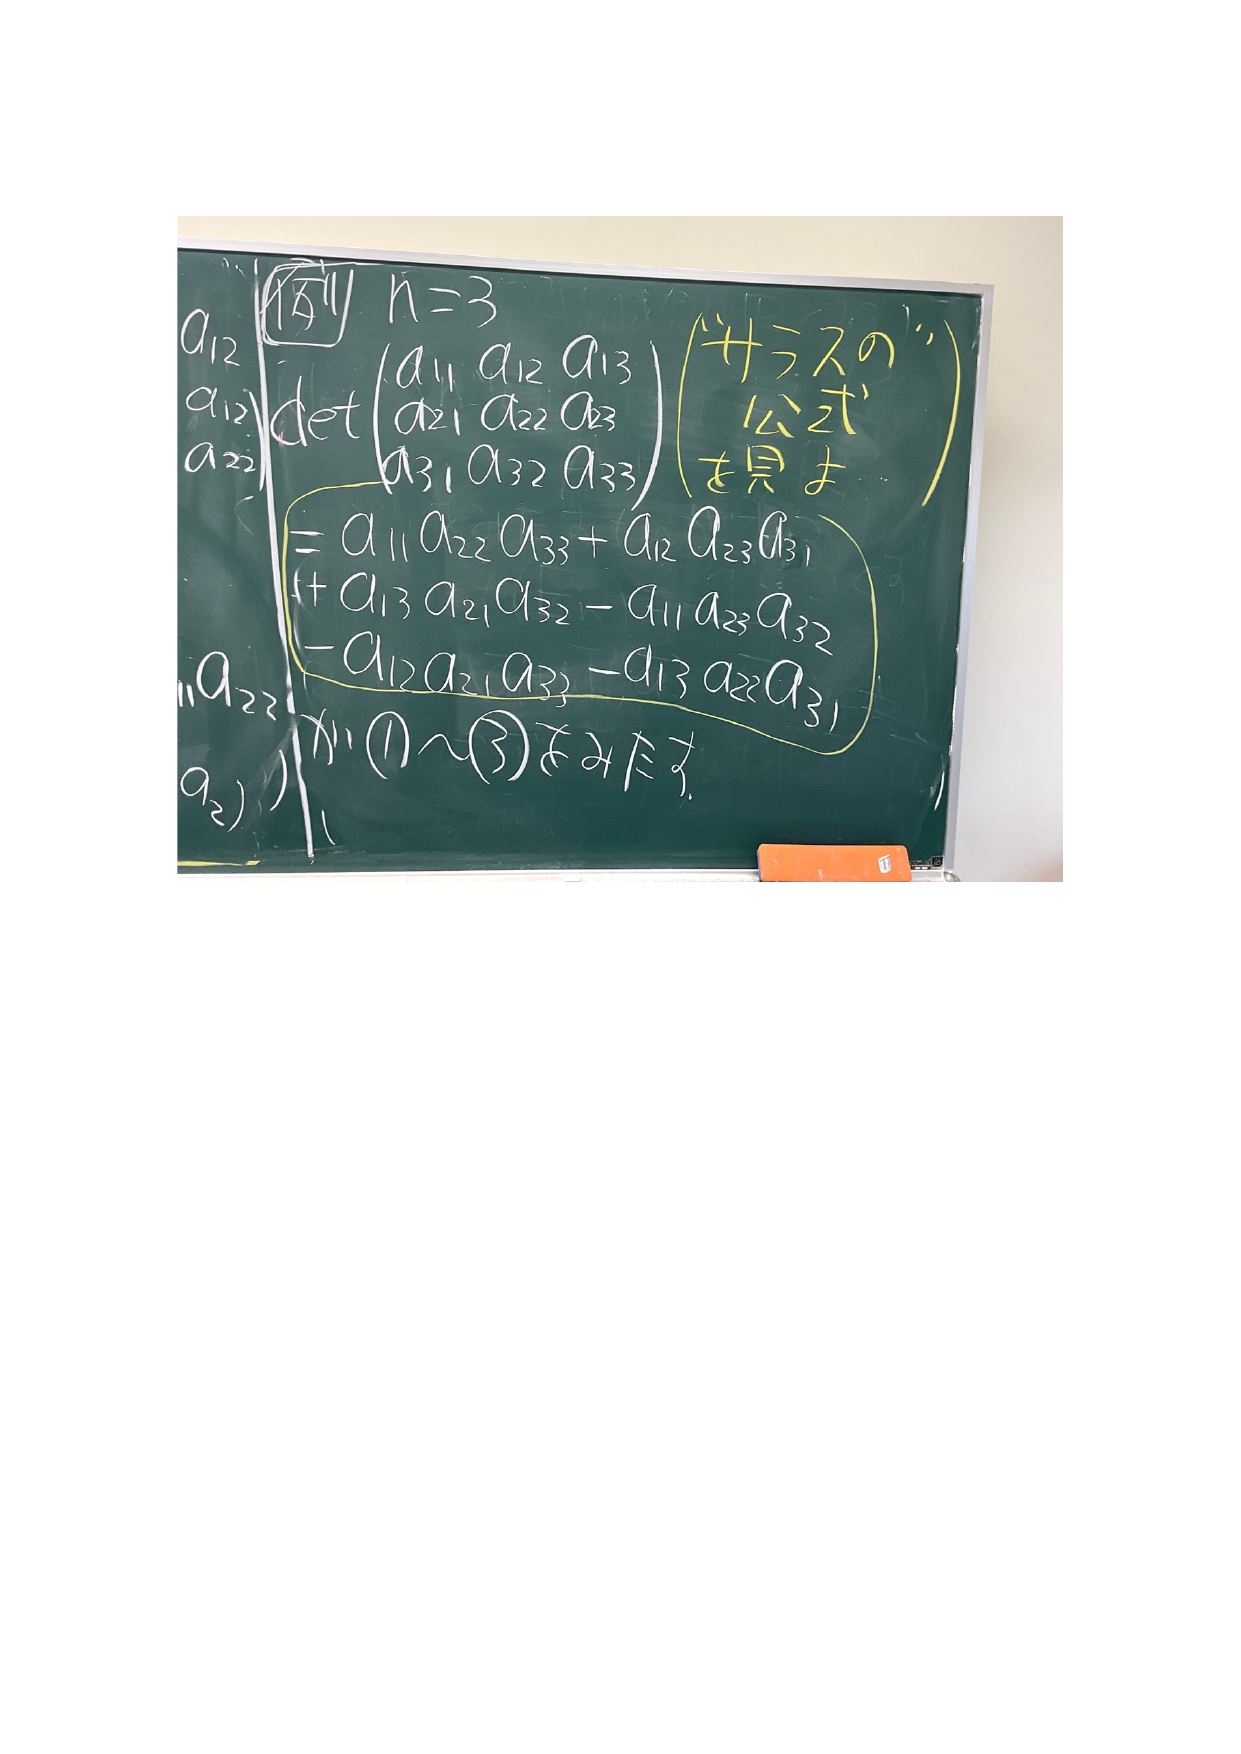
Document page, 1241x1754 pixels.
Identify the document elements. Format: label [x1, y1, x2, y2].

picture [177, 216, 1063, 882]
